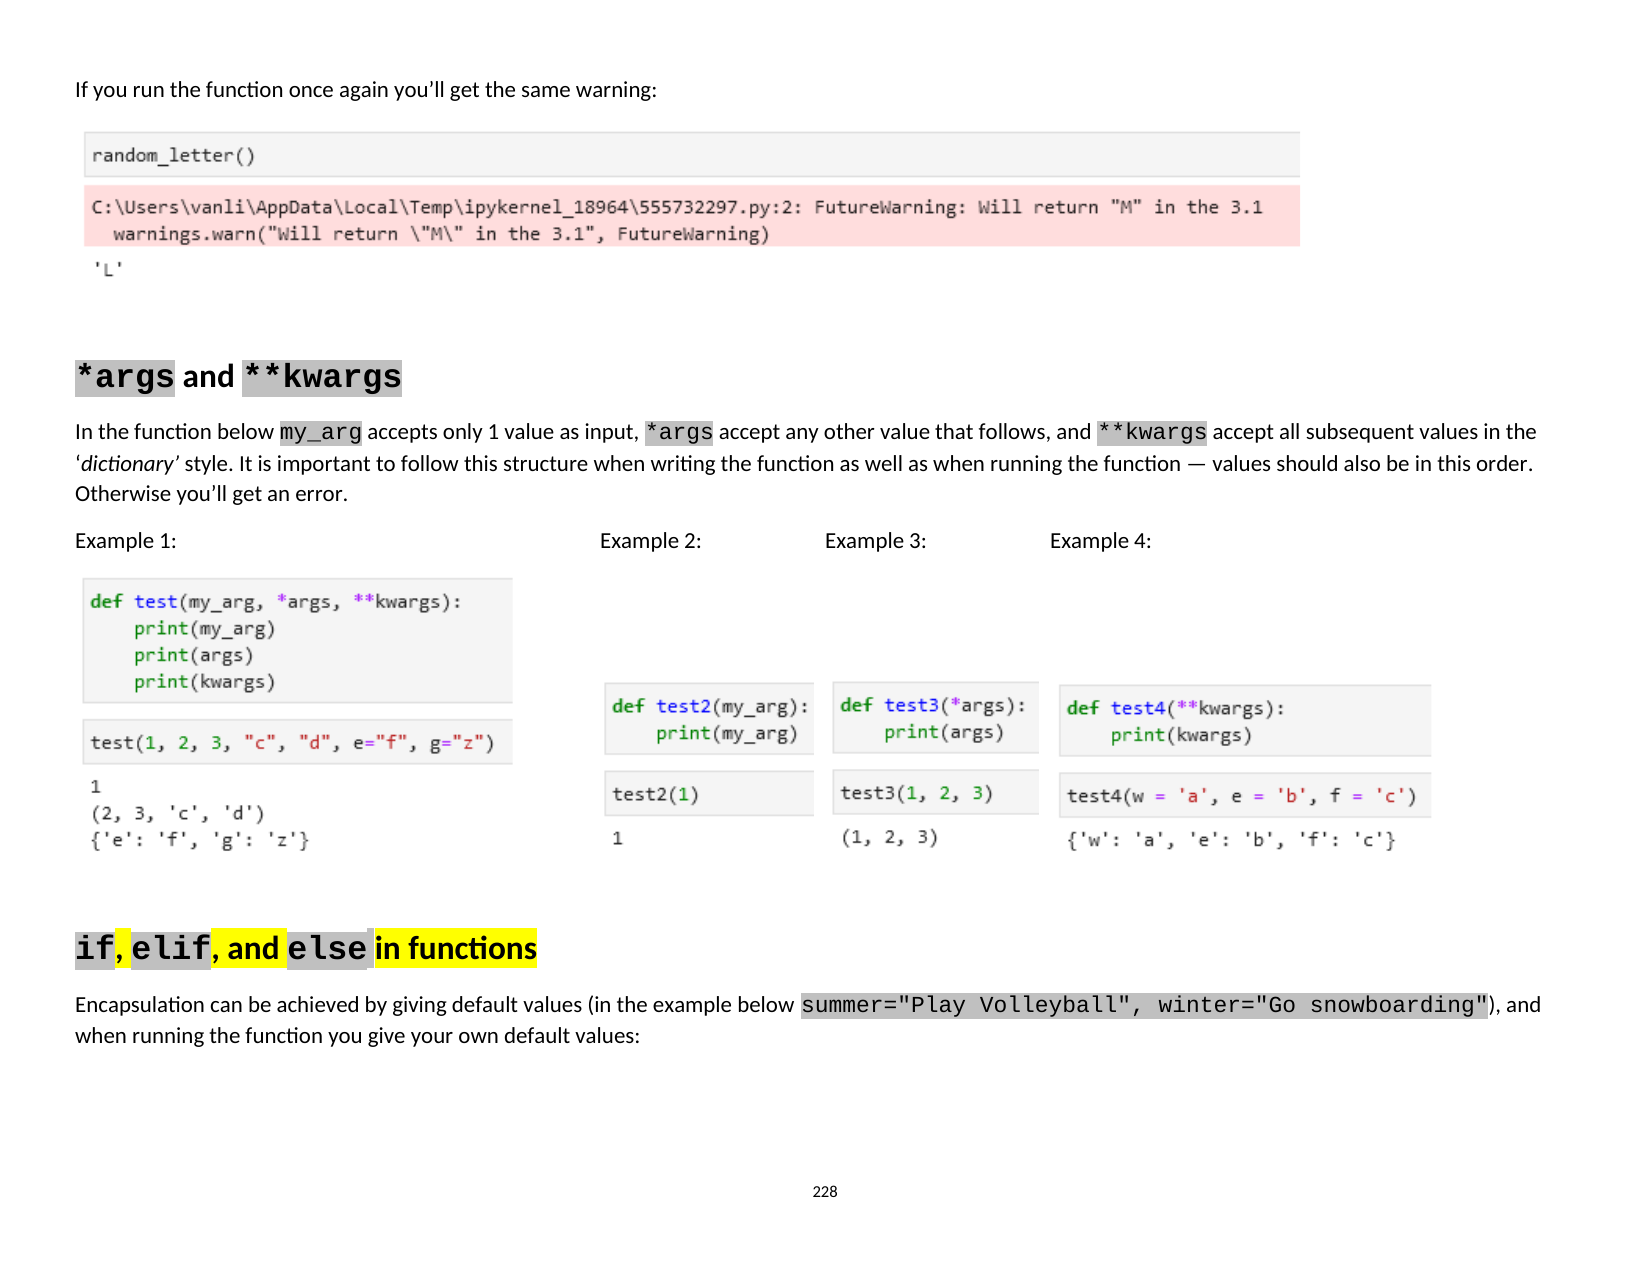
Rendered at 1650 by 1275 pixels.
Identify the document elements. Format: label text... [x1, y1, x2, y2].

text Encapsulation can be achieved by giving default values (in the example below summer="Play Volleyball", winter="Go snowboarding"), and when running the function you give your own default values: [75, 990, 1575, 1049]
picture [75, 121, 1301, 289]
text In the function below my_arg accepts only 1 value as input, *args accept any other value that follows, and **kwargs accept all subsequent values in the ‘dictionary’ style. It is important to follow this structure when writing the function as well as when running the function — values should also be in this order. Otherwise you’ll get an error. [75, 417, 1575, 507]
picture [825, 674, 1039, 862]
text Example 1: Example 2: Example 3: Example 4: [75, 526, 1575, 554]
text If you run the function once again you’ll get the same warning: [75, 75, 1575, 103]
picture [600, 675, 814, 862]
text if, elif, and else in functions [75, 927, 1575, 970]
picture [75, 572, 513, 862]
text *args and **kwargs [75, 355, 1575, 397]
picture [1050, 677, 1432, 862]
